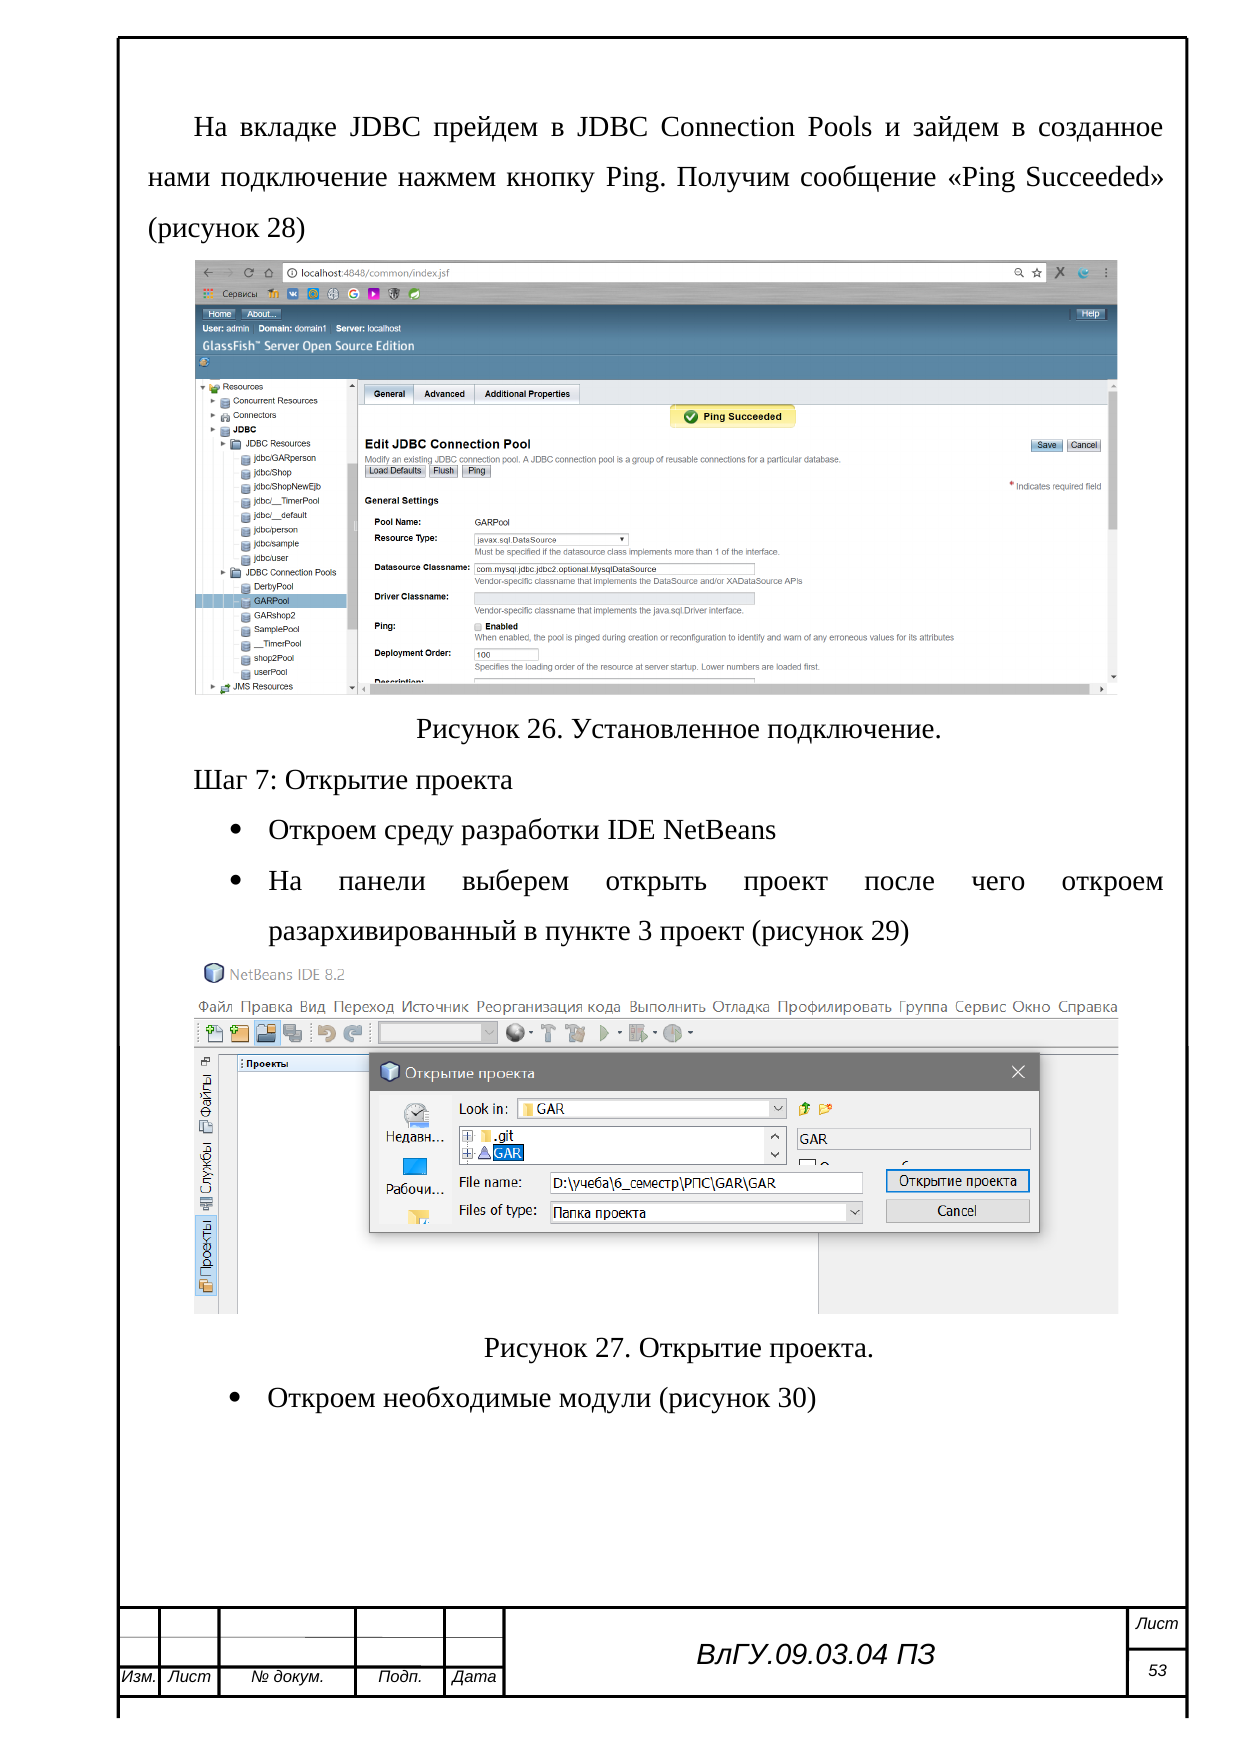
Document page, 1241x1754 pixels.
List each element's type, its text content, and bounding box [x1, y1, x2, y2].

list Откроем необходимые модули (рисунок 30) [229, 1380, 1194, 1414]
list На панели выберем открыть проект после чего откроем разархивированный в пункте 3 проект (рисунок 29) [231, 863, 1164, 947]
picture [195, 260, 1118, 695]
text На вкладке JDBC прейдем в JDBC Connection Pools и зайдем в созданное нами подключение нажмем кнопку Ping. Получим сообщение «Ping Succeeded» (рисунок 28) [148, 109, 1164, 243]
text Шаг 7: Открытие проекта [193, 762, 1164, 796]
list Откроем среду разработки IDE NetBeans [231, 812, 1164, 846]
picture [194, 963, 1119, 1314]
